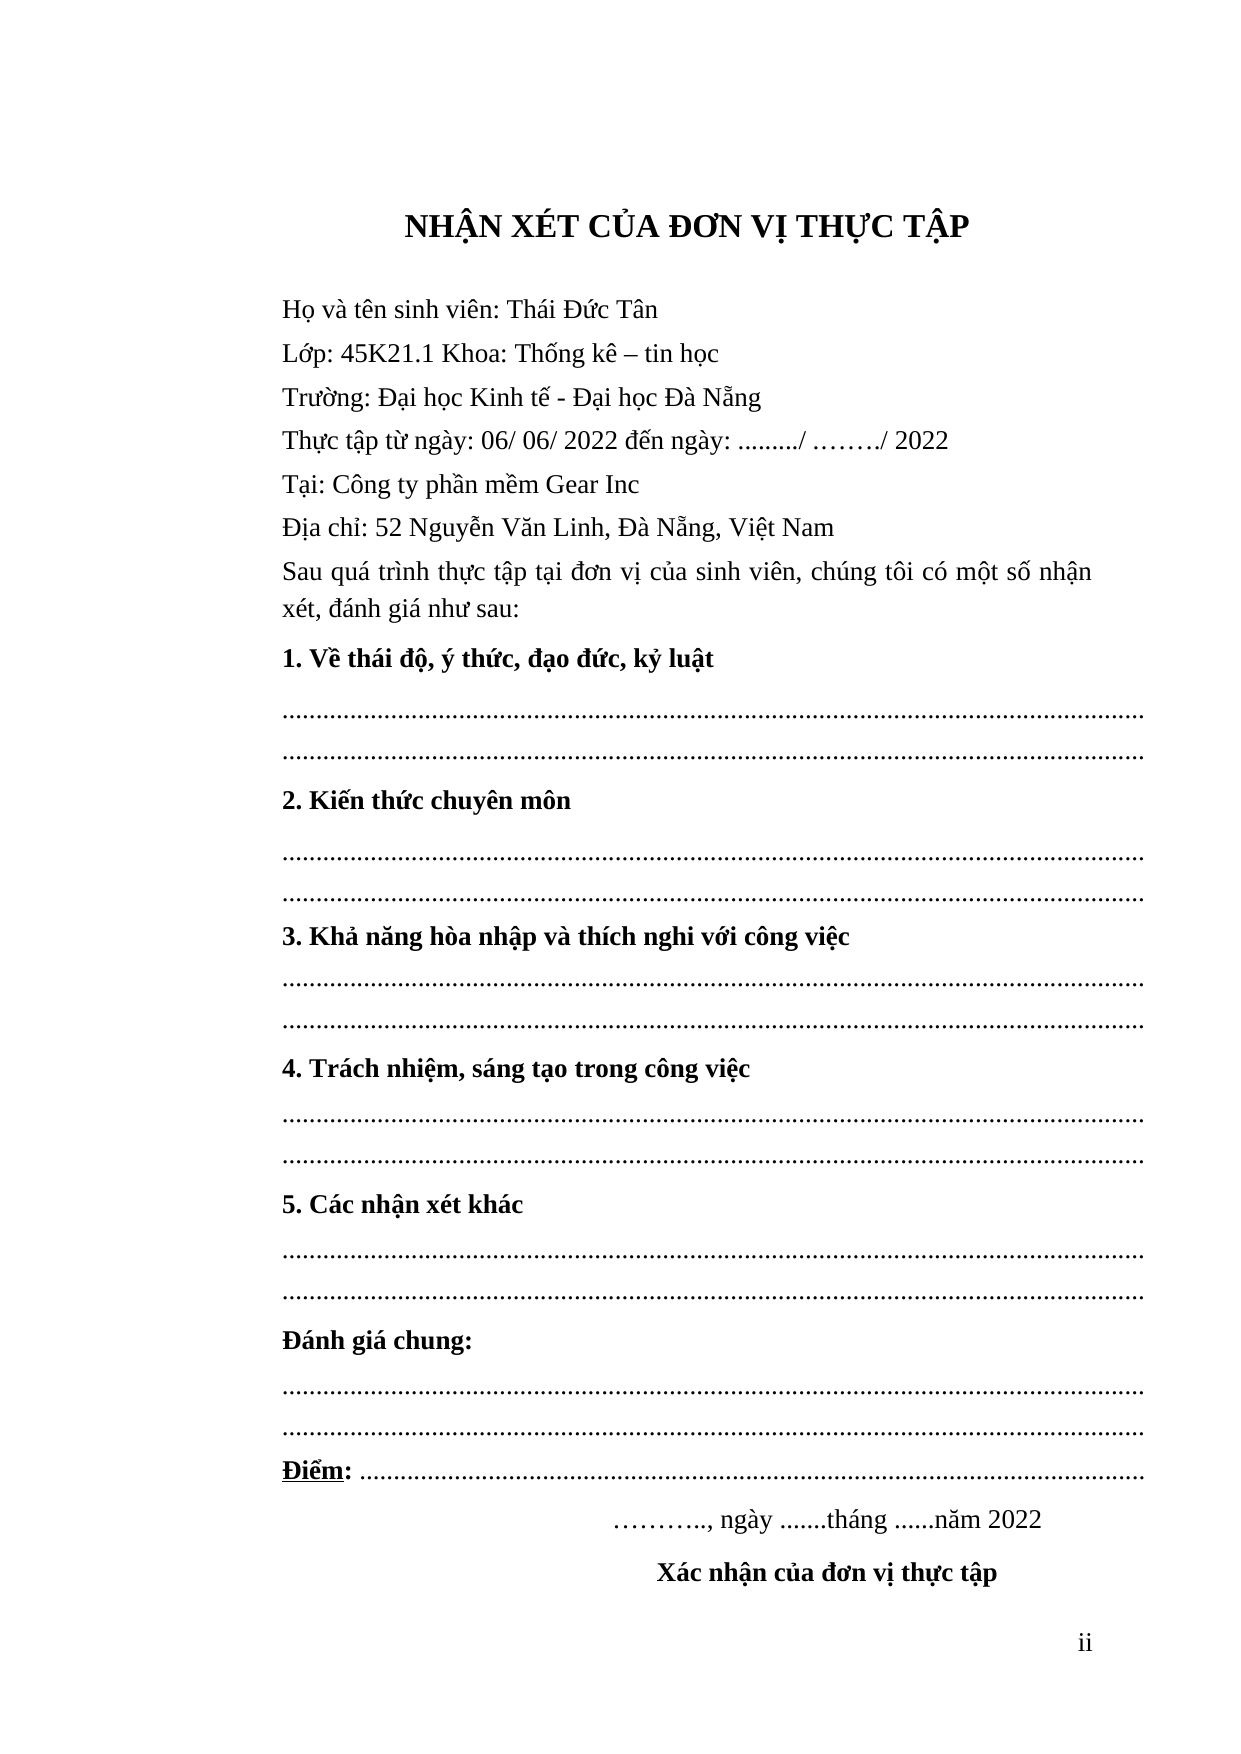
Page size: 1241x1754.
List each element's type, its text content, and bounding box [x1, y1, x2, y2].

text 2. Kiến thức chuyên môn [207, 784, 1092, 815]
text Đánh giá chung: [207, 1324, 1092, 1355]
text 1. Về thái độ, ý thức, đạo đức, kỷ luật [207, 642, 1092, 673]
text Sau quá trình thực tập tại đơn vị của sinh viên, chúng tôi có một số nhận xét, đánh giá như sau: [282, 555, 1092, 623]
text Xác nhận của đơn vị thực tập [207, 1556, 1092, 1588]
text 3. Khả năng hòa nhập và thích nghi với công việc [207, 920, 1092, 951]
text ……….., ngày .......tháng ......năm 2022 [282, 1503, 1092, 1535]
text Thực tập từ ngày: 06/ 06/ 2022 đến ngày: ........./ .……./ 2022 [207, 424, 1092, 455]
text Họ và tên sinh viên: Thái Đức Tân [207, 293, 1092, 325]
text Địa chỉ: 52 Nguyễn Văn Linh, Đà Nẵng, Việt Nam [207, 511, 1092, 542]
text Trường: Đại học Kinh tế - Đại học Đà Nẵng [207, 381, 1092, 412]
text 5. Các nhận xét khác [207, 1188, 1092, 1219]
text 4. Trách nhiệm, sáng tạo trong công việc [207, 1052, 1092, 1084]
text Điểm: [207, 1454, 1092, 1485]
text Lớp: 45K21.1 Khoa: Thống kê – tin học [207, 337, 1092, 368]
text Tại: Công ty phần mềm Gear Inc [207, 468, 1092, 499]
text NHẬN XÉT CỦA ĐƠN VỊ THỰC TẬP [207, 206, 1092, 244]
